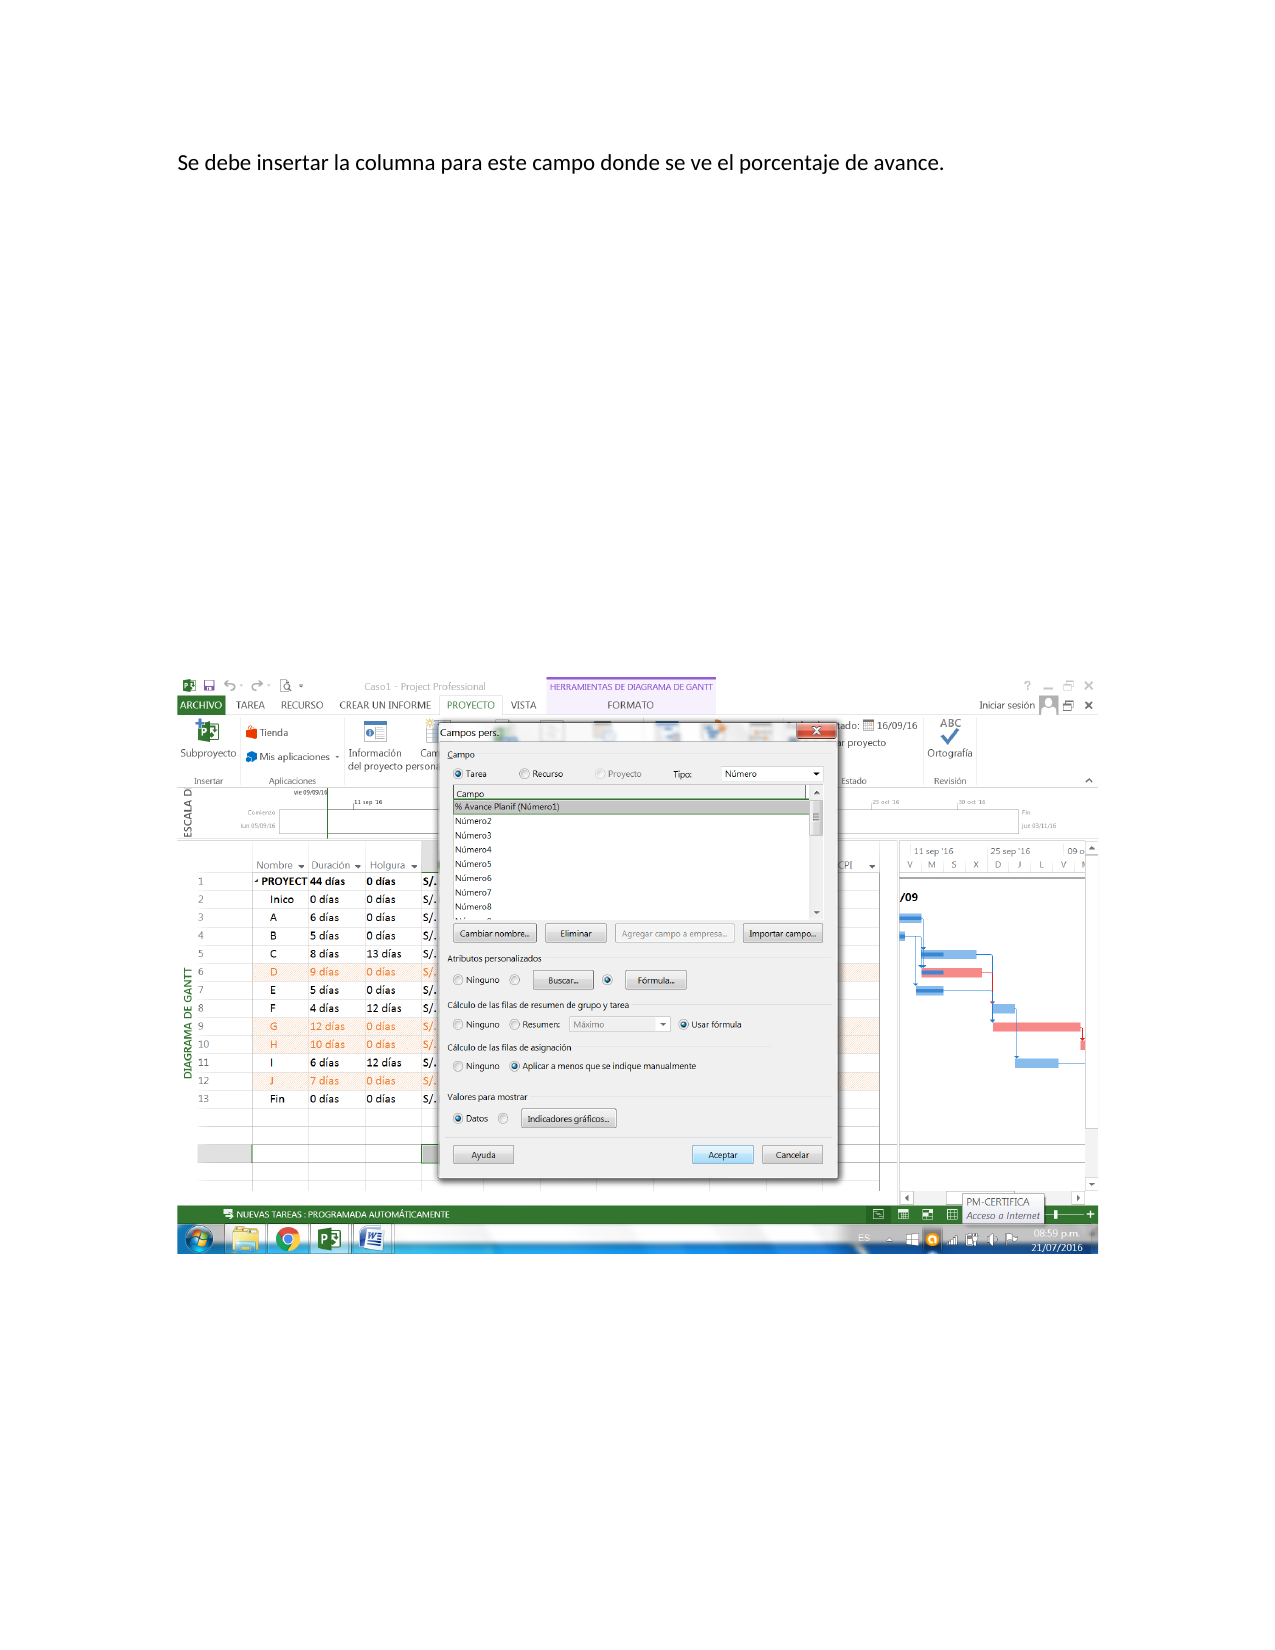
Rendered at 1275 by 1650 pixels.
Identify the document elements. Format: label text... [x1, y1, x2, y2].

picture [177, 677, 1099, 1254]
text Se debe insertar la columna para este campo donde se ve el porcentaje de avance. [177, 148, 1098, 176]
